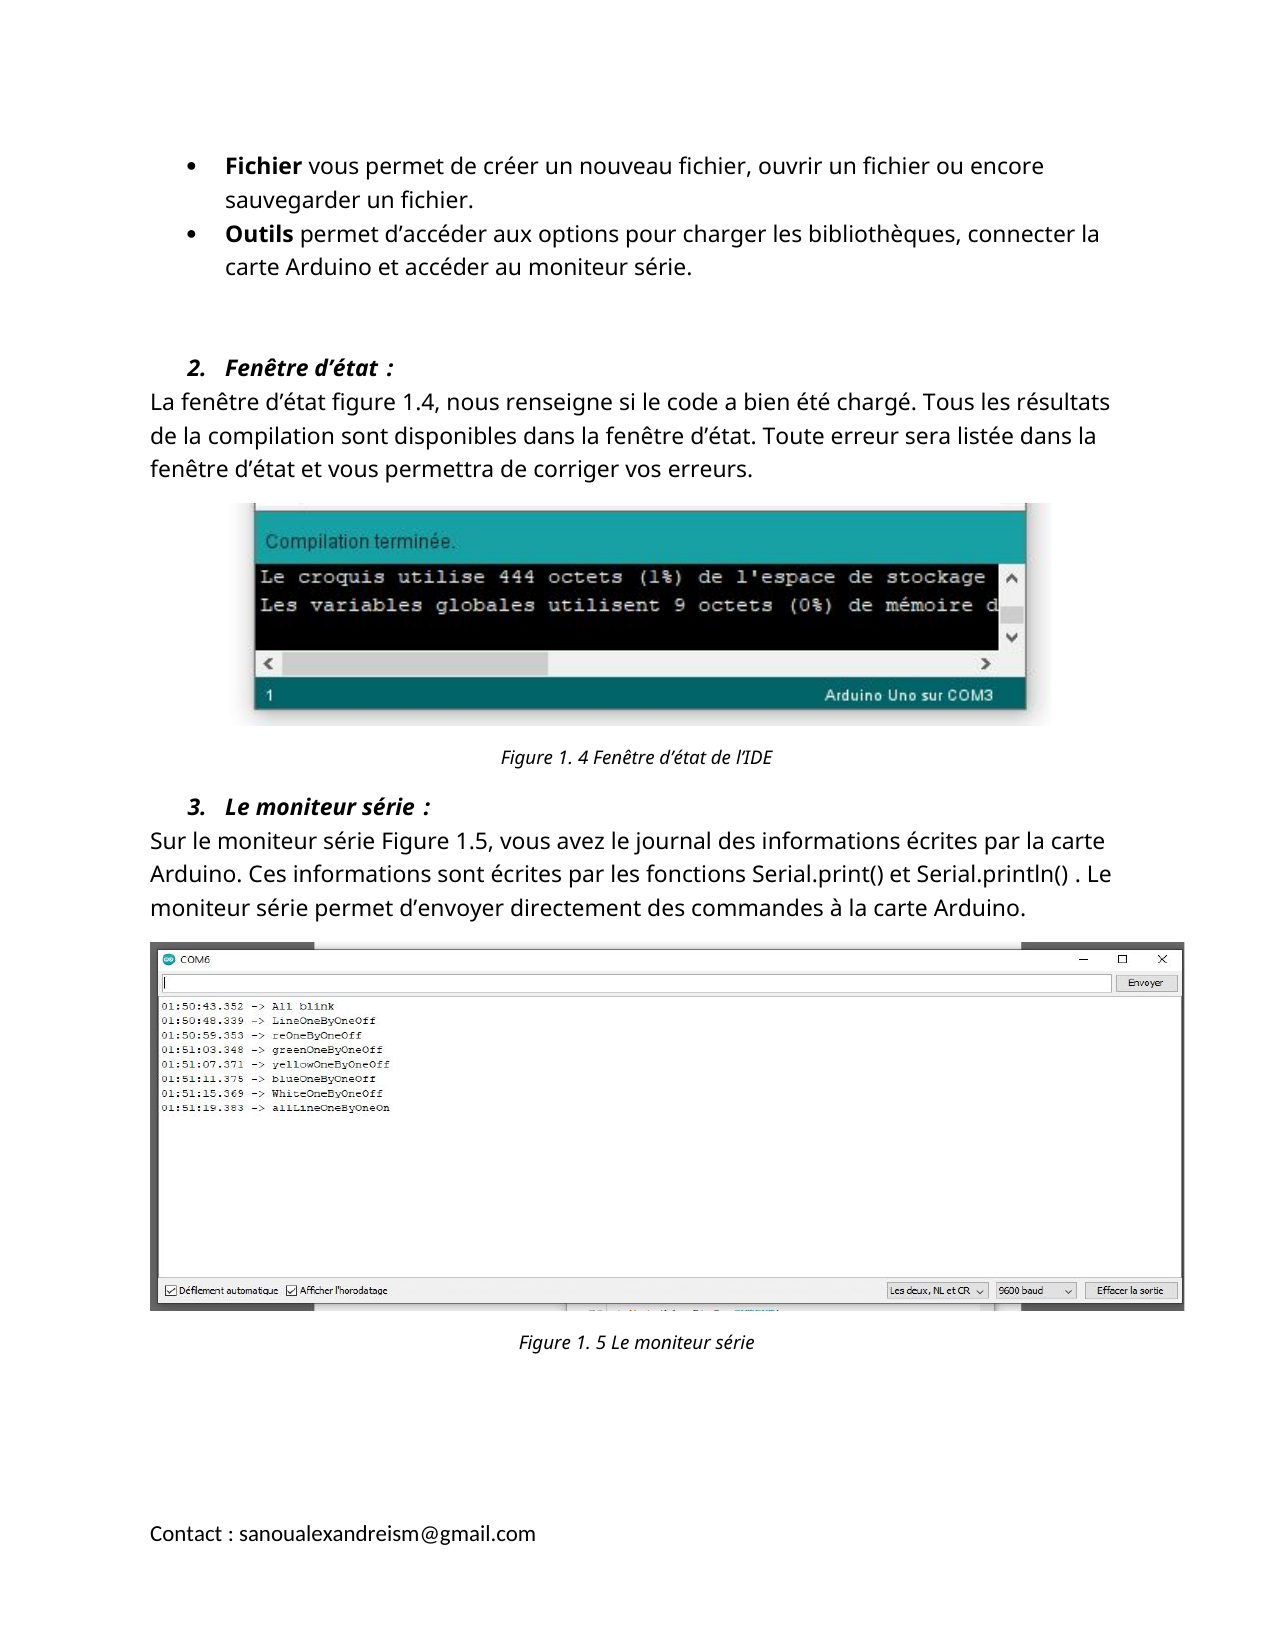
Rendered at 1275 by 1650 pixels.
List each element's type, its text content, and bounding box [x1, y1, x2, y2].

picture [223, 503, 1052, 726]
text Figure 1. 5 Le moniteur série [150, 1329, 1125, 1355]
list Outils permet d’accéder aux options pour charger les bibliothèques, connecter la carte Arduino et accéder au moniteur série. [187, 217, 1125, 282]
list Fichier vous permet de créer un nouveau fichier, ouvrir un fichier ou encore sauvegarder un fichier. [187, 150, 1125, 215]
subtitle Le moniteur série : [187, 791, 1125, 822]
text Sur le moniteur série Figure 1.5, vous avez le journal des informations écrites par la carte Arduino. Ces informations sont écrites par les fonctions Serial.print() et Serial.println() . Le moniteur série permet d’envoyer directement des commandes à la carte Arduino. [150, 824, 1125, 923]
text La fenêtre d’état figure 1.4, nous renseigne si le code a bien été chargé. Tous les résultats de la compilation sont disponibles dans la fenêtre d’état. Toute erreur sera listée dans la fenêtre d’état et vous permettra de corriger vos erreurs. [150, 386, 1125, 484]
picture [150, 942, 1185, 1311]
text Figure 1. 4 Fenêtre d’état de l’IDE [150, 744, 1125, 770]
subtitle Fenêtre d’état : [187, 352, 1125, 383]
